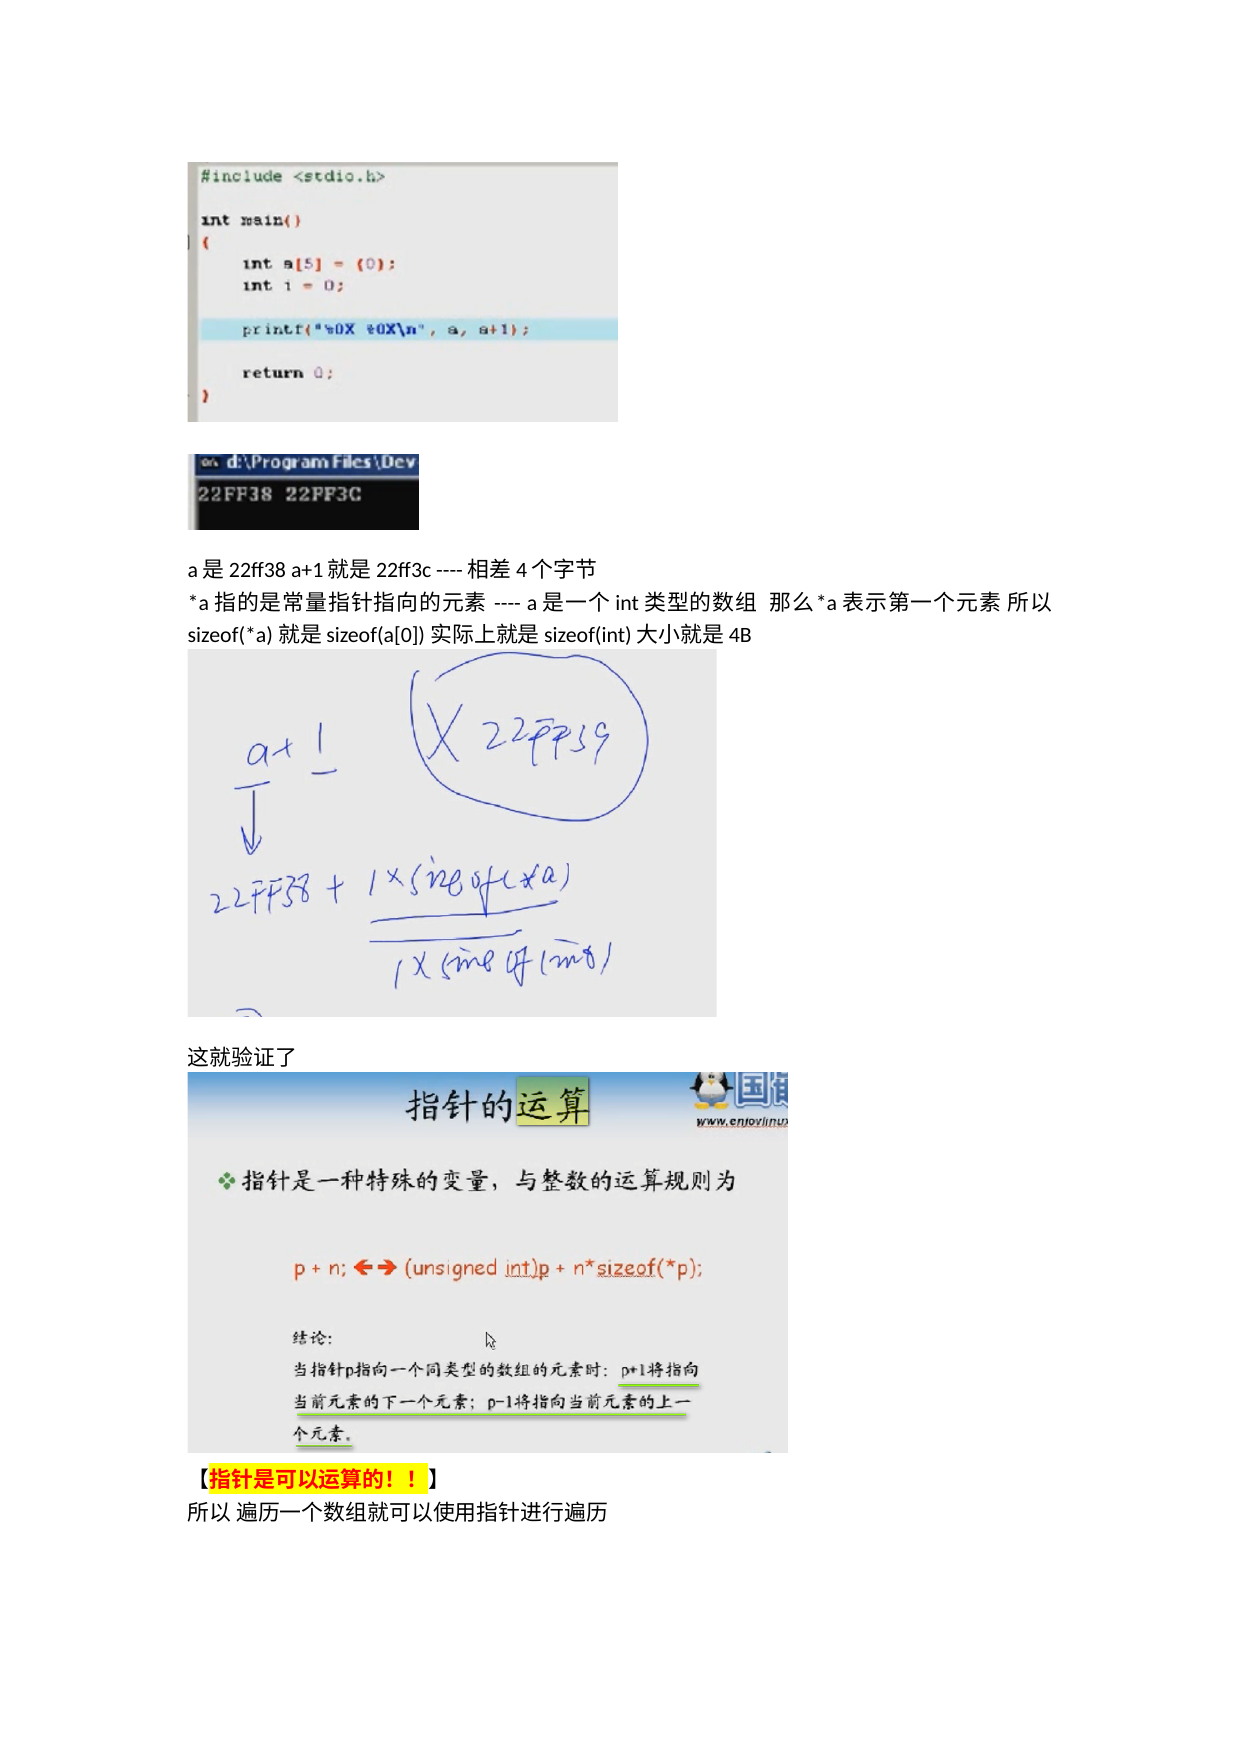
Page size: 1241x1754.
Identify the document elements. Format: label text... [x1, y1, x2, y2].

text 所以 遍历一个数组就可以使用指针进行遍历 [187, 1494, 1053, 1527]
picture [187, 649, 717, 1017]
picture [187, 162, 618, 422]
text 这就验证了 [187, 1039, 1053, 1072]
picture [187, 454, 419, 530]
text *a指的是常量指针指向的元素 ---- a是一个int类型的数组 那么*a表示第一个元素 所以 sizeof(*a) 就是sizeof(a[0]) 实际上就是sizeof(int) 大小就是4B [187, 584, 1053, 649]
text 【指针是可以运算的！！】 [187, 1462, 1053, 1494]
text a是22ff38 a+1就是22ff3c ---- 相差4个字节 [187, 552, 1053, 584]
picture [187, 1072, 788, 1453]
